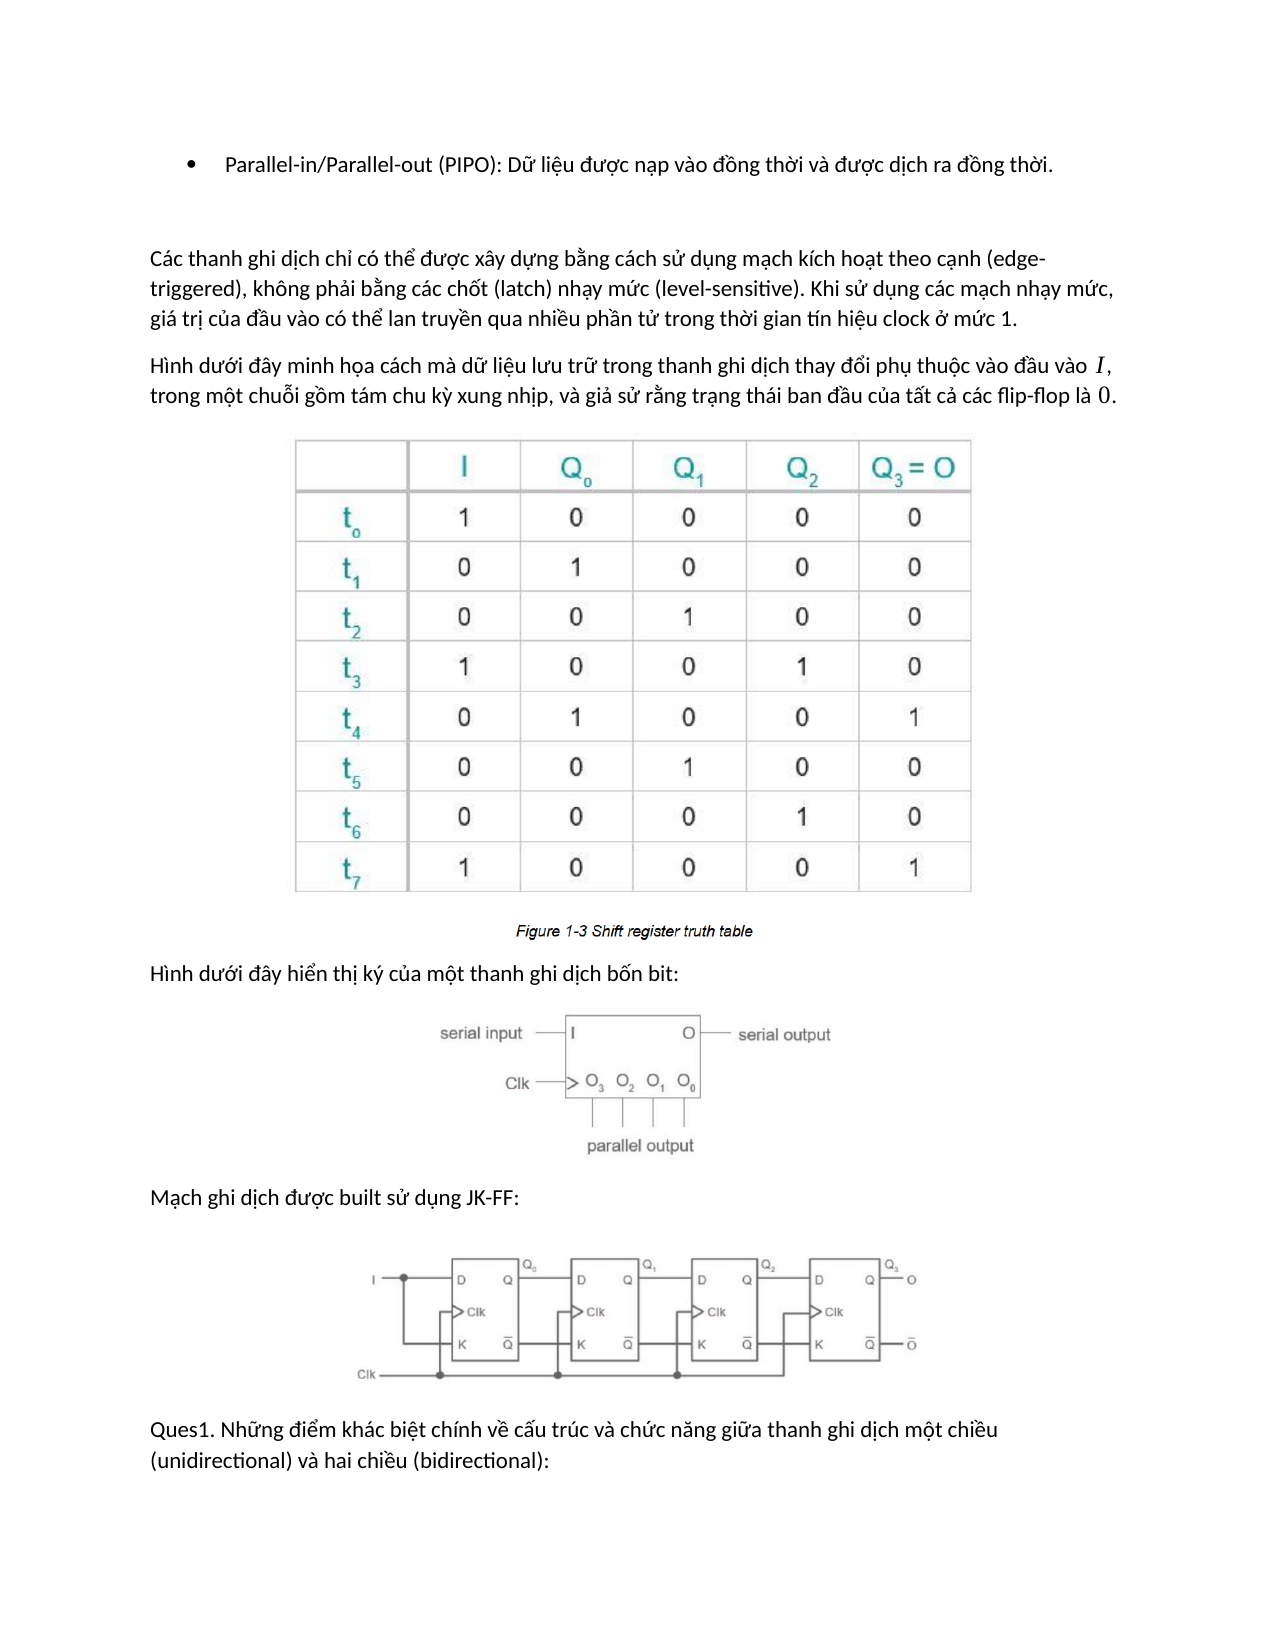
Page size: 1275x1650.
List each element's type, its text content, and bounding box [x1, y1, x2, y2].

text Ques1. Những điểm khác biệt chính về cấu trúc và chức năng giữa thanh ghi dịch một chiều (unidirectional) và hai chiều (bidirectional): [150, 1416, 1125, 1474]
picture [433, 1006, 842, 1165]
text Các thanh ghi dịch chỉ có thể được xây dựng bằng cách sử dụng mạch kích hoạt theo cạnh (edge-triggered), không phải bằng các chốt (latch) nhạy mức (level-sensitive). Khi sử dụng các mạch nhạy mức, giá trị của đầu vào có thể lan truyền qua nhiều phần tử trong thời gian tín hiệu clock ở mức 1. [150, 244, 1125, 332]
list Parallel-in/Parallel-out (PIPO): Dữ liệu được nạp vào đồng thời và được dịch ra đồng thời. [187, 150, 1125, 178]
picture [353, 1230, 922, 1397]
text Hình dưới đây minh họa cách mà dữ liệu lưu trữ trong thanh ghi dịch thay đổi phụ thuộc vào đầu vào , trong một chuỗi gồm tám chu kỳ xung nhịp, và giả sử rằng trạng thái ban đầu của tất cả các flip-flop là . [150, 351, 1125, 409]
picture [279, 428, 996, 941]
text Mạch ghi dịch được built sử dụng JK-FF: [150, 1183, 1125, 1211]
text Hình dưới đây hiển thị ký của một thanh ghi dịch bốn bit: [150, 959, 1125, 987]
